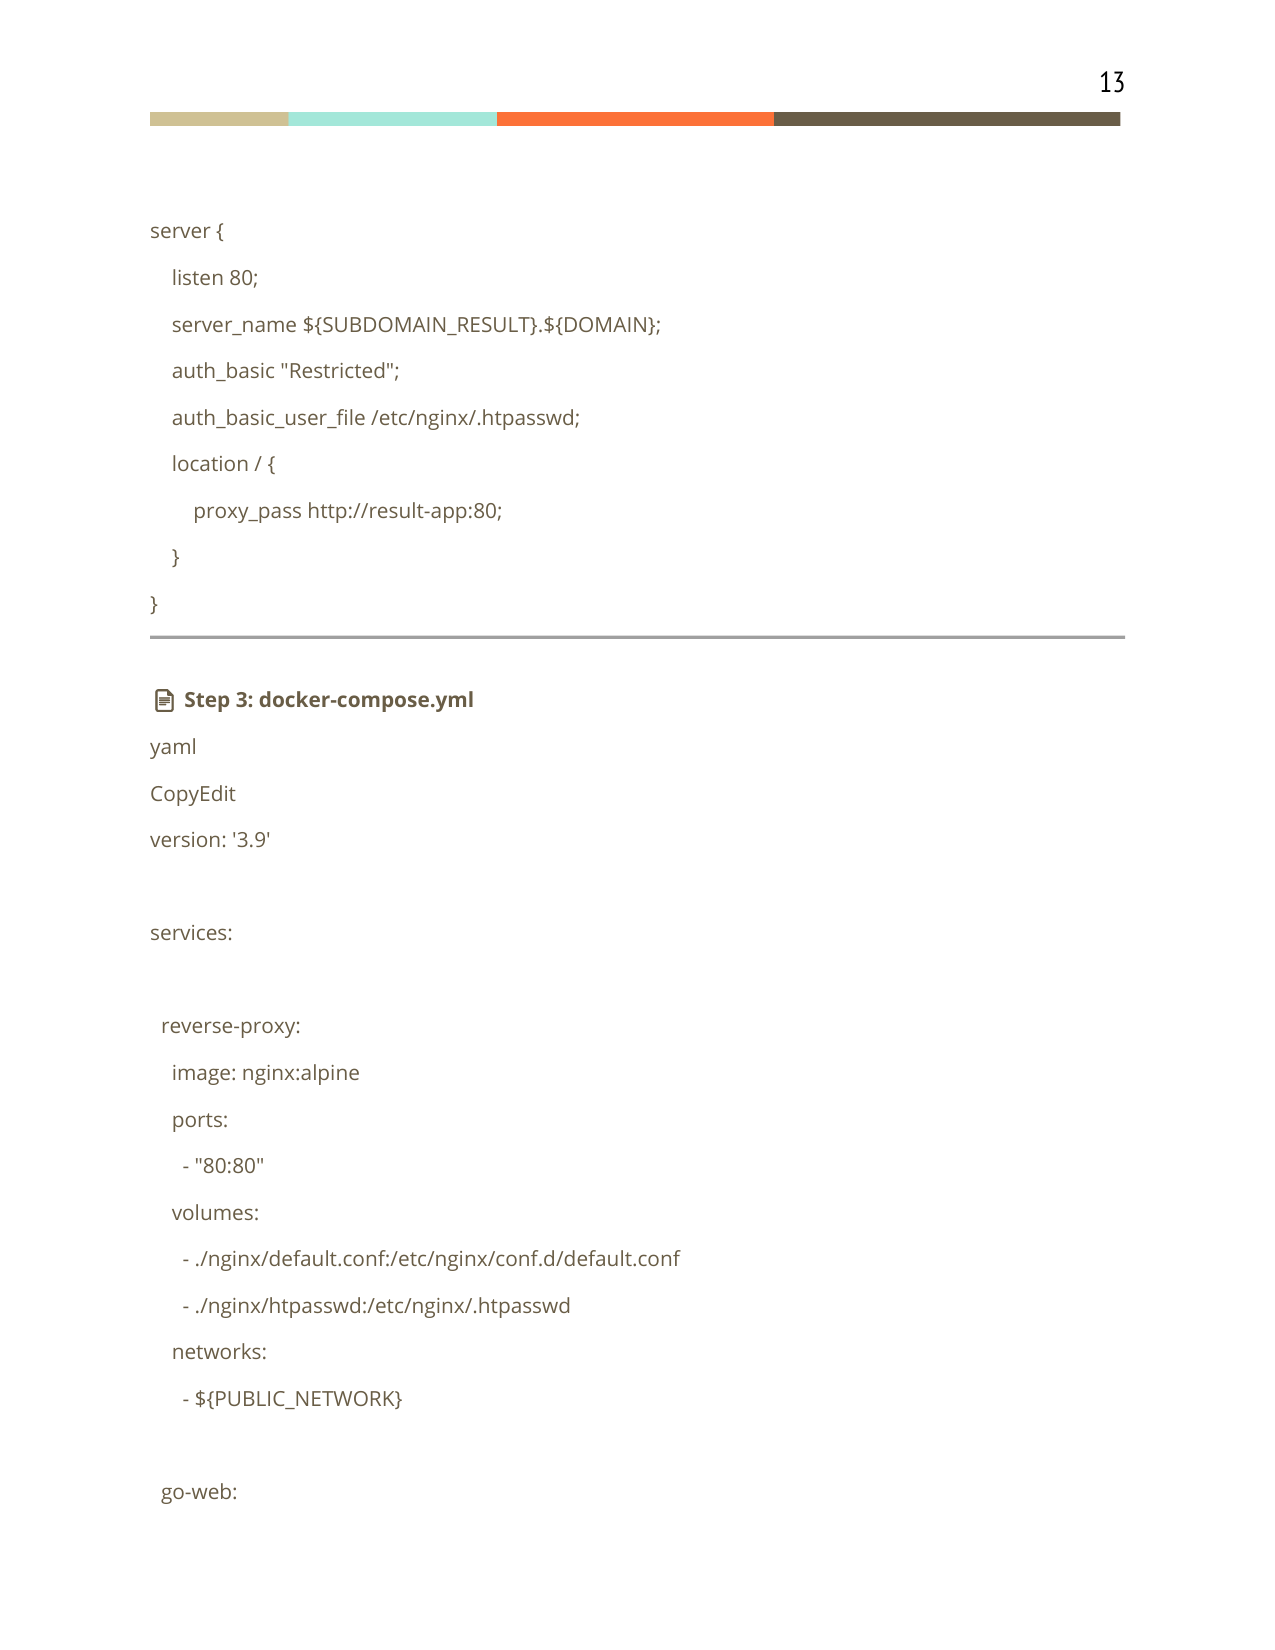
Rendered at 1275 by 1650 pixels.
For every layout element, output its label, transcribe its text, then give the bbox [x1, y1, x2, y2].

text 📄 Step 3: docker-compose.yml [150, 686, 1125, 714]
picture [150, 112, 1121, 126]
text location / { [150, 449, 1125, 478]
text volumes: [150, 1198, 1125, 1226]
text auth_basic "Restricted"; [150, 356, 1125, 385]
text - ./nginx/htpasswd:/etc/nginx/.htpasswd [150, 1291, 1125, 1319]
text server { [150, 217, 1125, 245]
text image: nginx:alpine [150, 1058, 1125, 1087]
text } [150, 542, 1125, 571]
text reverse-proxy: [150, 1012, 1125, 1040]
text proxy_pass http://result-app:80; [150, 496, 1125, 524]
text } [150, 589, 1125, 617]
text yaml [150, 732, 1125, 761]
text go-web: [150, 1477, 1125, 1506]
text auth_basic_user_file /etc/nginx/.htpasswd; [150, 403, 1125, 431]
text ports: [150, 1105, 1125, 1133]
text - "80:80" [150, 1151, 1125, 1180]
text listen 80; [150, 263, 1125, 292]
text services: [150, 918, 1125, 947]
text - ./nginx/default.conf:/etc/nginx/conf.d/default.conf [150, 1244, 1125, 1273]
text CopyEdit [150, 779, 1125, 807]
text networks: [150, 1337, 1125, 1366]
text server_name ${SUBDOMAIN_RESULT}.${DOMAIN}; [150, 310, 1125, 338]
text version: '3.9' [150, 825, 1125, 854]
text - ${PUBLIC_NETWORK} [150, 1384, 1125, 1412]
